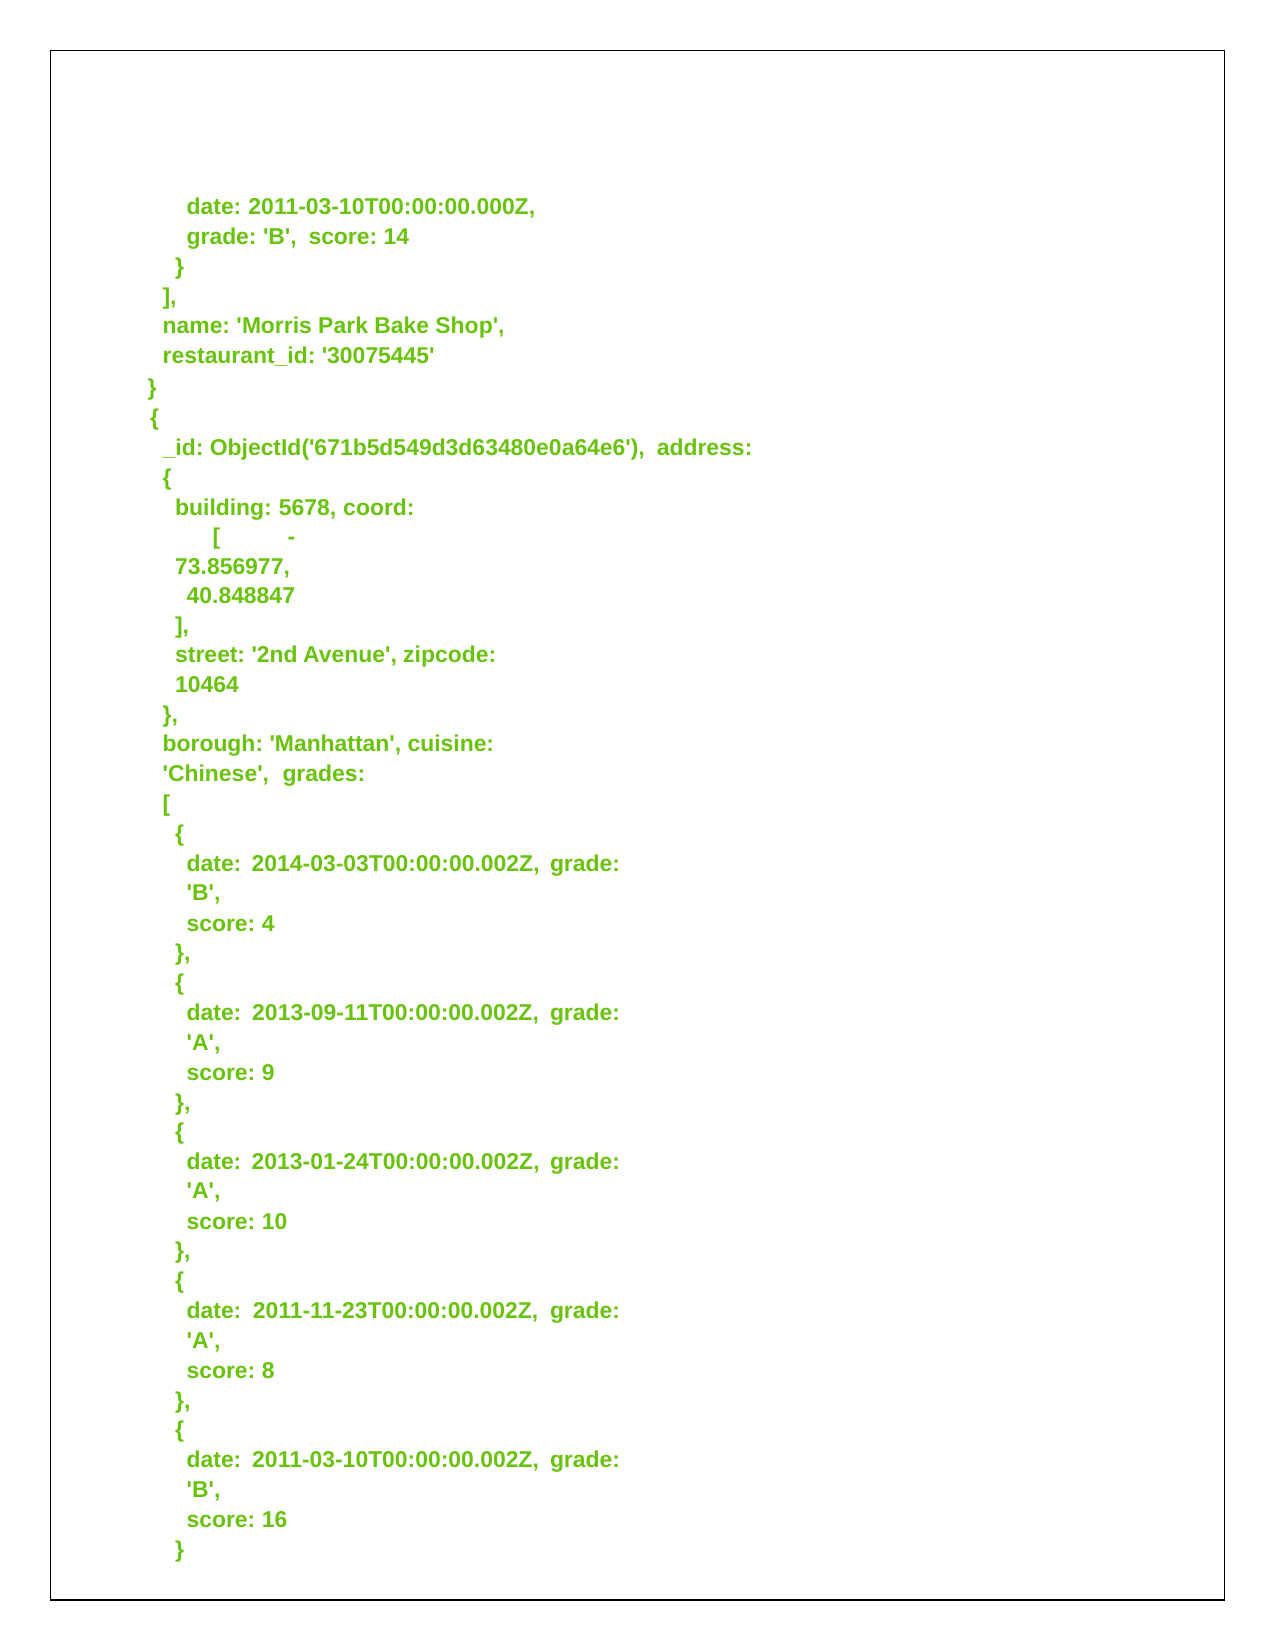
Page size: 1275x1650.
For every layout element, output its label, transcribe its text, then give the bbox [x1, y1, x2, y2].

text date: 2011-03-10T00:00:00.000Z, grade: 'B', score: 14 [186, 193, 535, 250]
text }, [175, 1387, 535, 1413]
text building: 5678, coord: [ - [175, 494, 414, 549]
text { [150, 404, 535, 431]
text }, [175, 939, 535, 966]
text street: '2nd Avenue', zipcode: [175, 641, 535, 668]
text score: 4 [186, 910, 535, 936]
text _id: ObjectId('671b5d549d3d63480e0a64e6'), address: { [162, 434, 752, 491]
text date: 2011-11-23T00:00:00.002Z, grade: 'A', [186, 1297, 620, 1354]
text }, [175, 1088, 535, 1115]
text 10464 [175, 671, 535, 697]
text name: 'Morris Park Bake Shop', [162, 312, 535, 339]
text ], [162, 283, 535, 309]
text { [175, 1118, 535, 1144]
text 73.856977, [175, 553, 535, 579]
text 'Chinese', grades: [ [162, 759, 365, 817]
text score: 8 [186, 1357, 535, 1383]
text { [175, 1416, 535, 1442]
text score: 10 [186, 1208, 535, 1234]
text borough: 'Manhattan', cuisine: [162, 730, 535, 756]
text date: 2014-03-03T00:00:00.002Z, grade: 'B', [186, 849, 620, 907]
text restaurant_id: '30075445' [162, 342, 535, 368]
text score: 16 [186, 1506, 535, 1532]
text 40.848847 [186, 582, 535, 609]
text score: 9 [186, 1059, 535, 1085]
text date: 2013-01-24T00:00:00.002Z, grade: 'A', [186, 1148, 620, 1205]
text date: 2013-09-11T00:00:00.002Z, grade: 'A', [186, 998, 620, 1056]
text { [175, 820, 535, 846]
text }, [162, 701, 535, 727]
text }, [175, 1237, 535, 1264]
text date: 2011-03-10T00:00:00.002Z, grade: 'B', [186, 1446, 620, 1503]
text { [175, 1267, 535, 1293]
text { [175, 969, 535, 995]
text } [175, 1536, 535, 1562]
text } [147, 374, 535, 400]
text ], [175, 612, 535, 638]
text } [175, 253, 535, 279]
